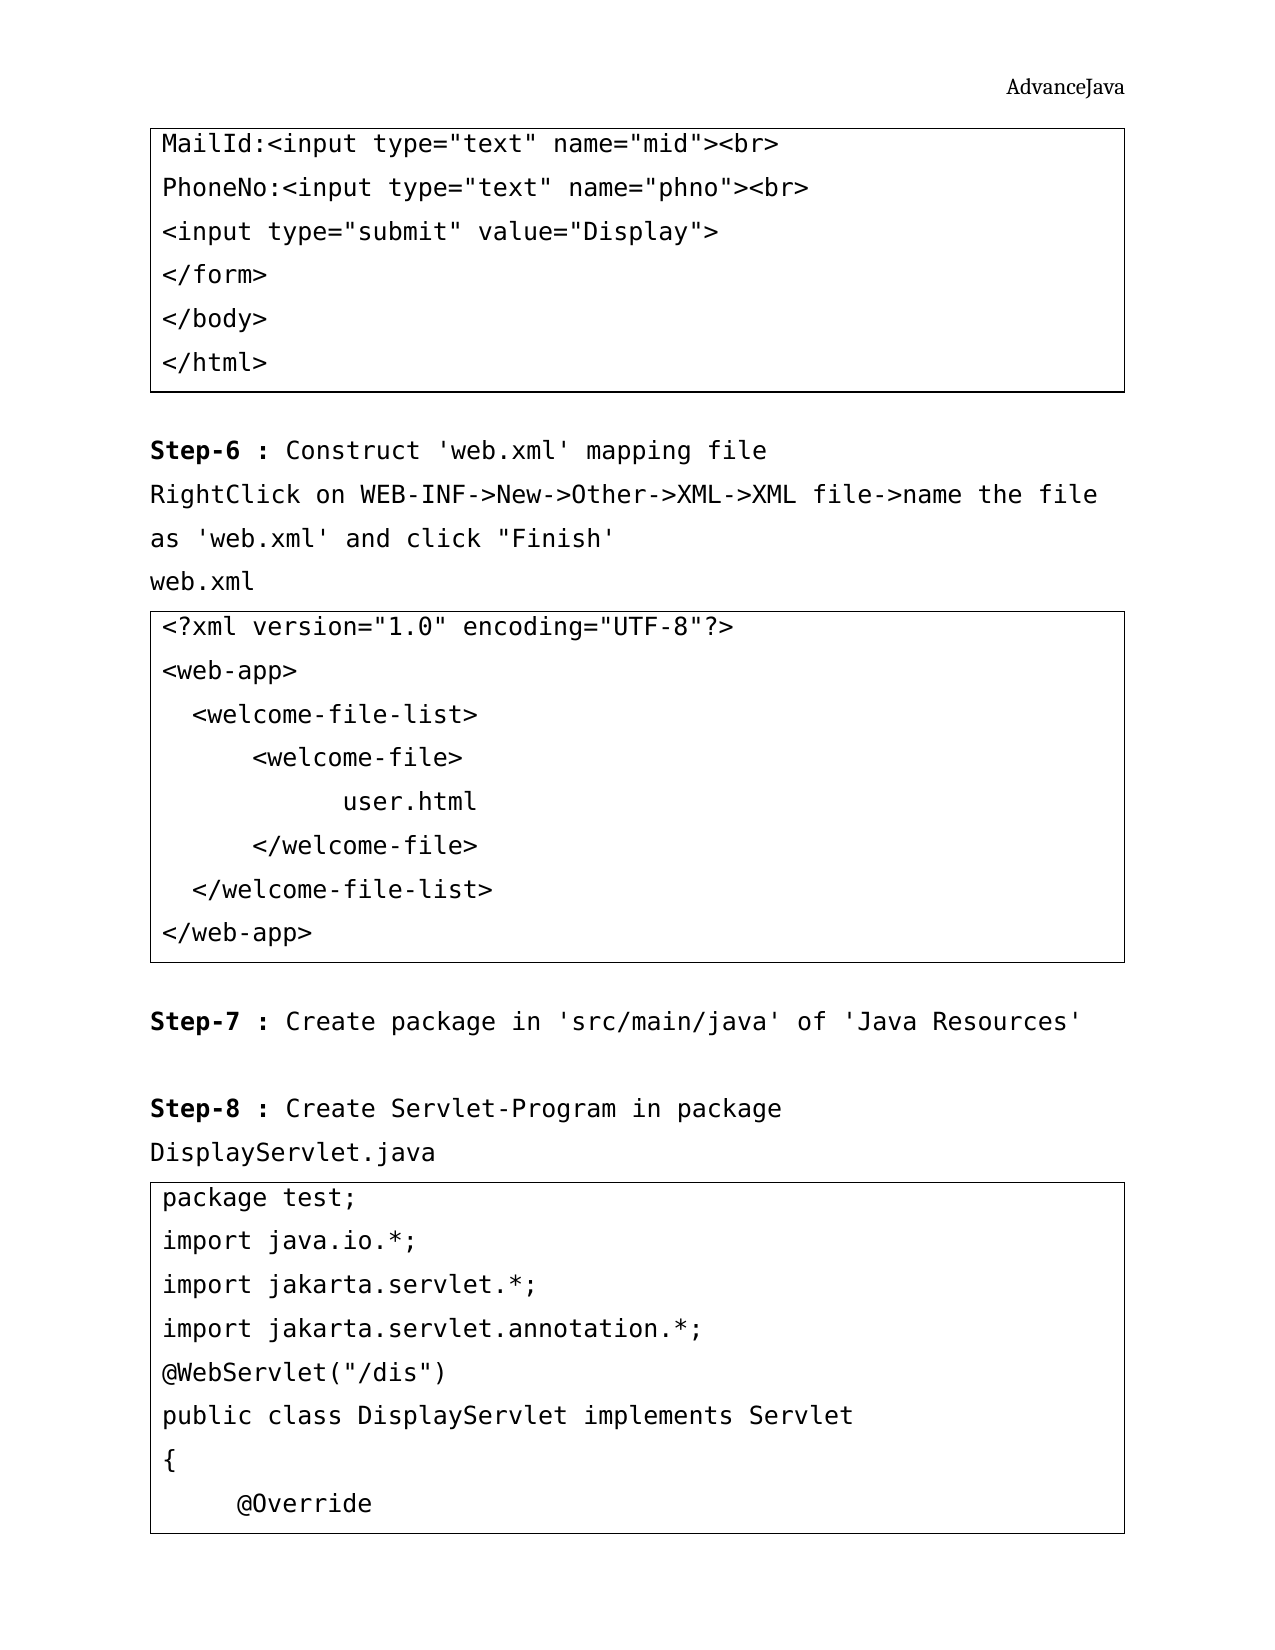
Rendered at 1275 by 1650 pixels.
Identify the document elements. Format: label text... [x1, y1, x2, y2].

text Step-7 : Create package in 'src/main/java' of 'Java Resources' [150, 1007, 1125, 1036]
table_header <?xml version="1.0" encoding="UTF-8"?> <web-app> <welcome-file-list> <welcome-file> user.html </welcome-file> </welcome-file-list> </web-app> [151, 612, 1124, 962]
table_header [151, 1183, 1124, 1532]
text web.xml [150, 567, 1125, 597]
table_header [151, 129, 1124, 391]
text DisplayServlet.java [150, 1138, 1125, 1167]
text Step-6 : Construct 'web.xml' mapping file [150, 436, 1125, 465]
text Step-8 : Create Servlet-Program in package [150, 1094, 1125, 1123]
text RightClick on WEB-INF->New->Other->XML->XML file->name the file as 'web.xml' and click "Finish' [150, 480, 1125, 553]
